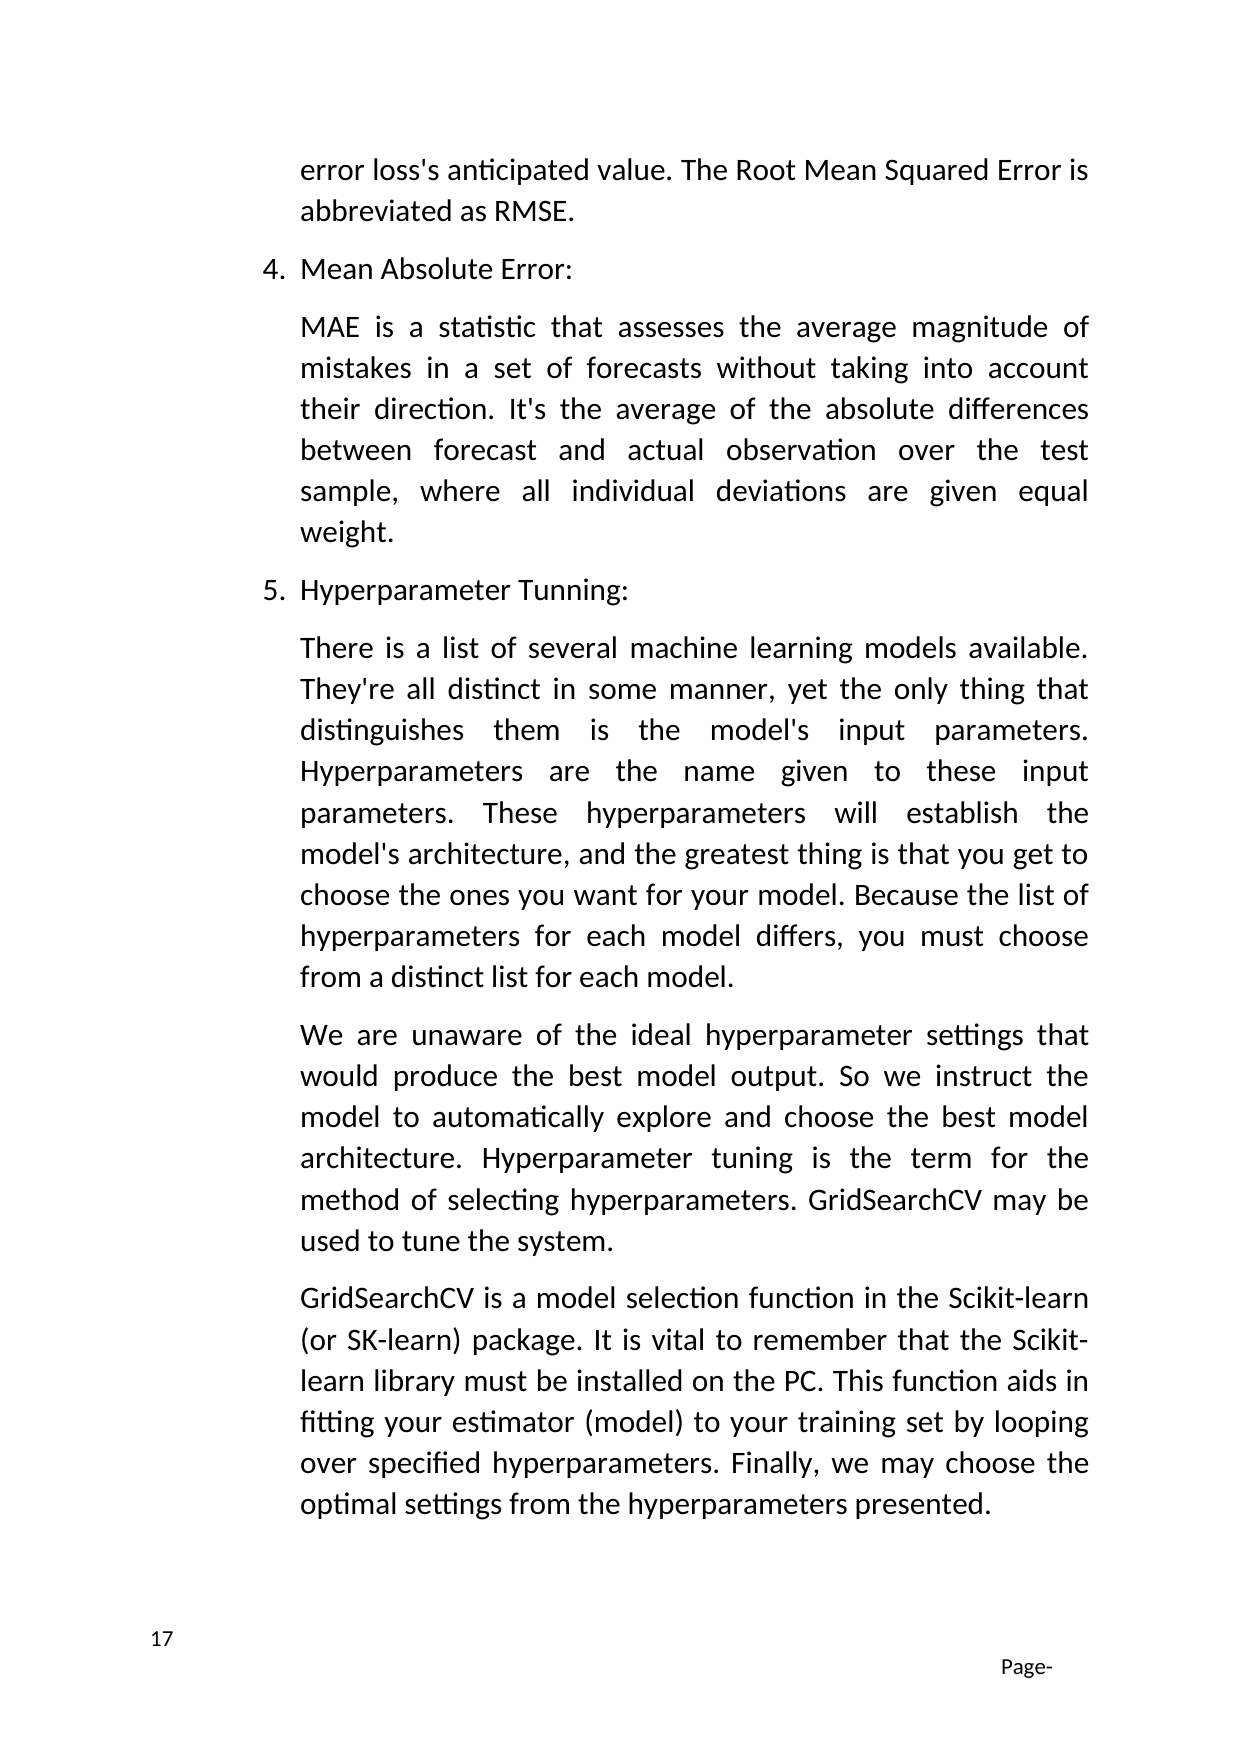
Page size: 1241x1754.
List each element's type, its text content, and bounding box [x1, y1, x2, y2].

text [300, 1394, 1090, 1597]
list Mean Absolute Error: [262, 1015, 1090, 1053]
text It is a statistical metric that indicates the regression model's quality of fit. The optimal r-square value is 1. The closer the r-square value is to 1, the better the model fits. [300, 512, 1090, 633]
text Further rounds are produced in the same way for the second 20% of the dataset, which is kept as a holdout set while the remaining four portions are utilised for training data during the process. We'll acquire the second estimate of the dataset's model quality this way. During the cross-validation procedure, these stages are repeated to obtain the remaining estimate of model quality. [300, 150, 1090, 435]
text MAE is a statistic that assesses the average magnitude of mistakes in a set of forecasts without taking into account their direction. It's the average of the absolute differences between forecast and actual observation over the test sample, where all individual deviations are given equal weight. [300, 1073, 1090, 1317]
list Hyperparameter Tunning: [262, 1336, 1090, 1374]
list R2 Score: [262, 455, 1090, 493]
list Mean Squared Error: [262, 653, 1090, 691]
text The average of the squares of the errors — that is, the average squared difference between the estimated values and what is estimated is measured by the MSE of an estimator (of a process for estimating an unobserved variable). MSE is a risk function that represents the squared error loss's anticipated value. The Root Mean Squared Error is abbreviated as RMSE. [300, 710, 1090, 995]
